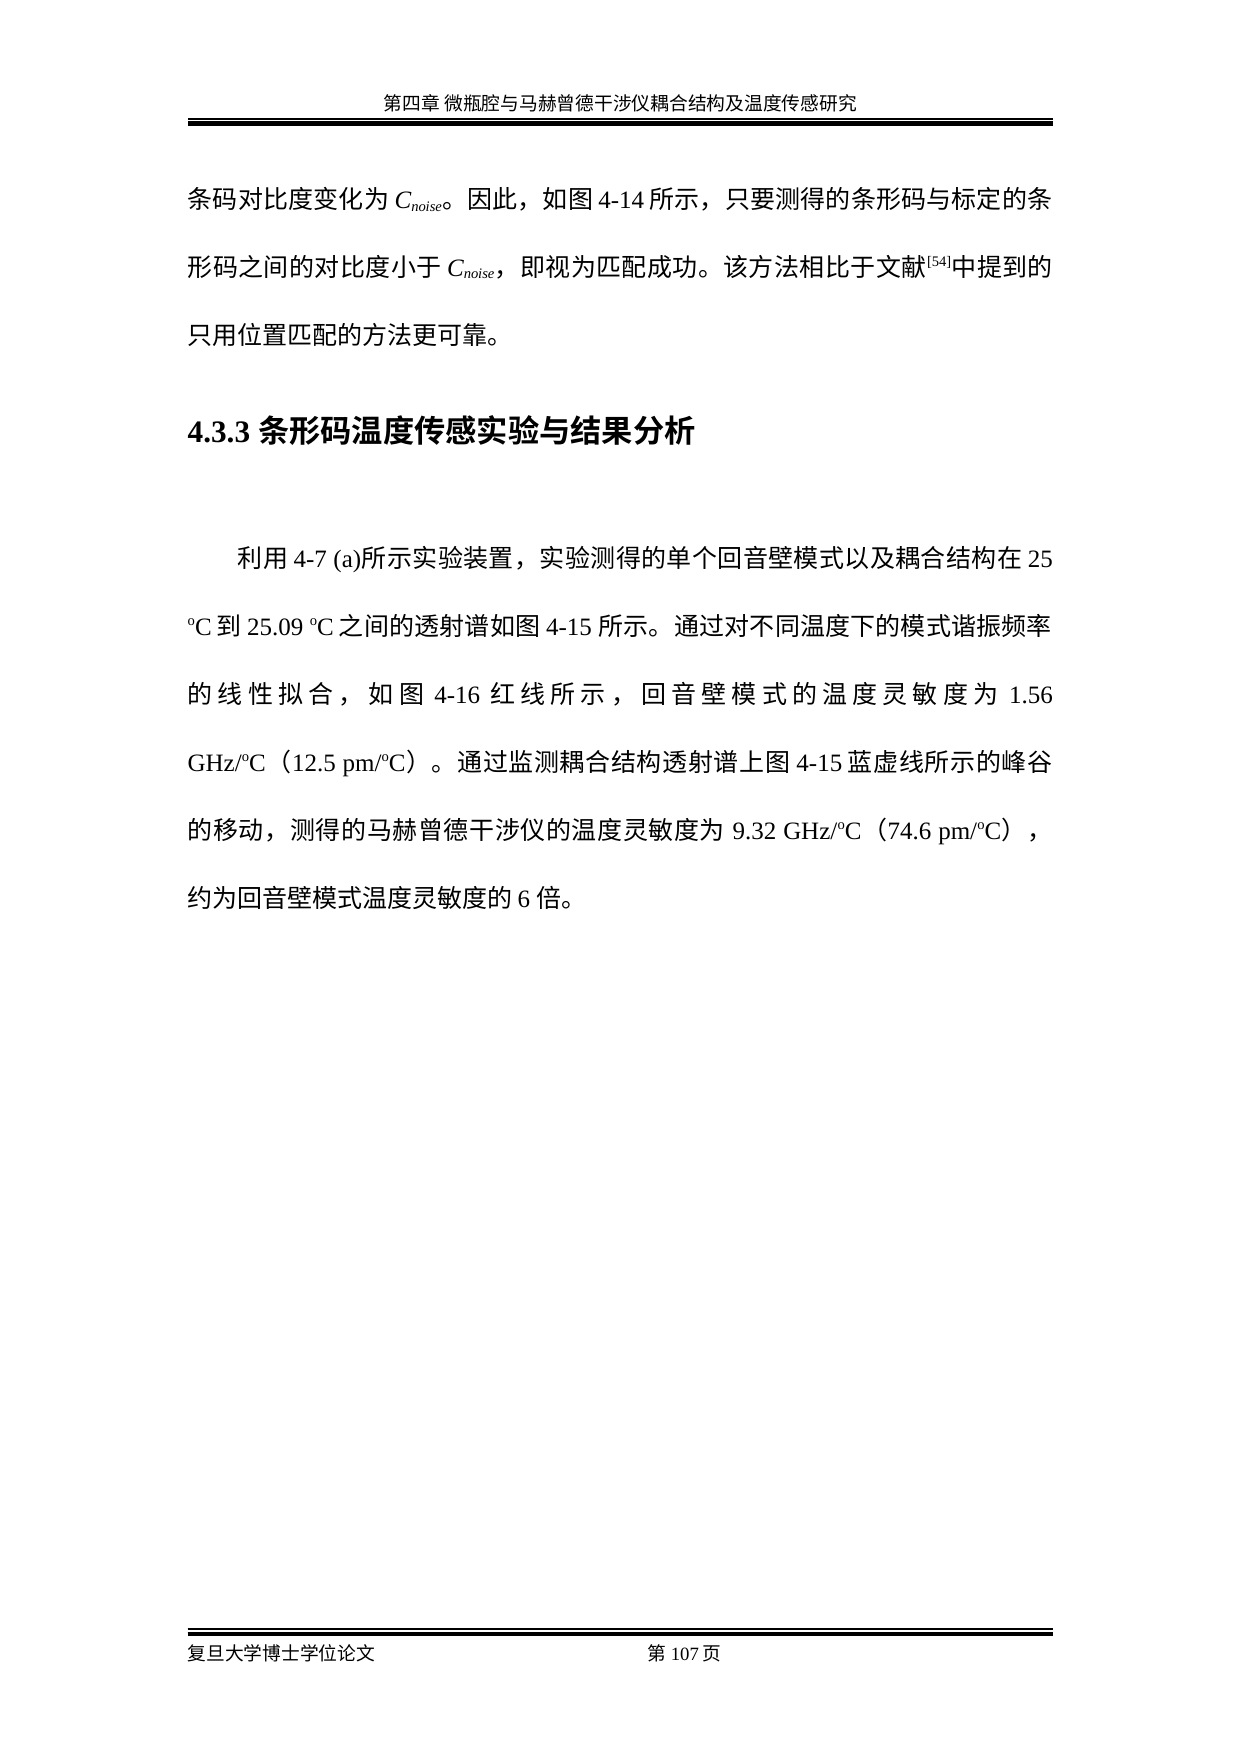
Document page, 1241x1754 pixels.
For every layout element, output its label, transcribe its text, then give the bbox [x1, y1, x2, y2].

text 利用4-7 (a)所示实验装置，实验测得的单个回音壁模式以及耦合结构在25 oC到25.09 oC之间的透射谱如图4-15 所示。通过对不同温度下的模式谐振频率的线性拟合，如图4-16红线所示，回音壁模式的温度灵敏度为1.56 GHz/oC（12.5 pm/oC）。通过监测耦合结构透射谱上图4-15蓝虚线所示的峰谷的移动，测得的马赫曾德干涉仪的温度灵敏度为9.32 GHz/oC（74.6 pm/oC），约为回音壁模式温度灵敏度的6 倍。 [187, 523, 1053, 930]
subtitle 4.3.3 条形码温度传感实验与结果分析 [187, 395, 1053, 463]
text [187, 164, 1053, 368]
